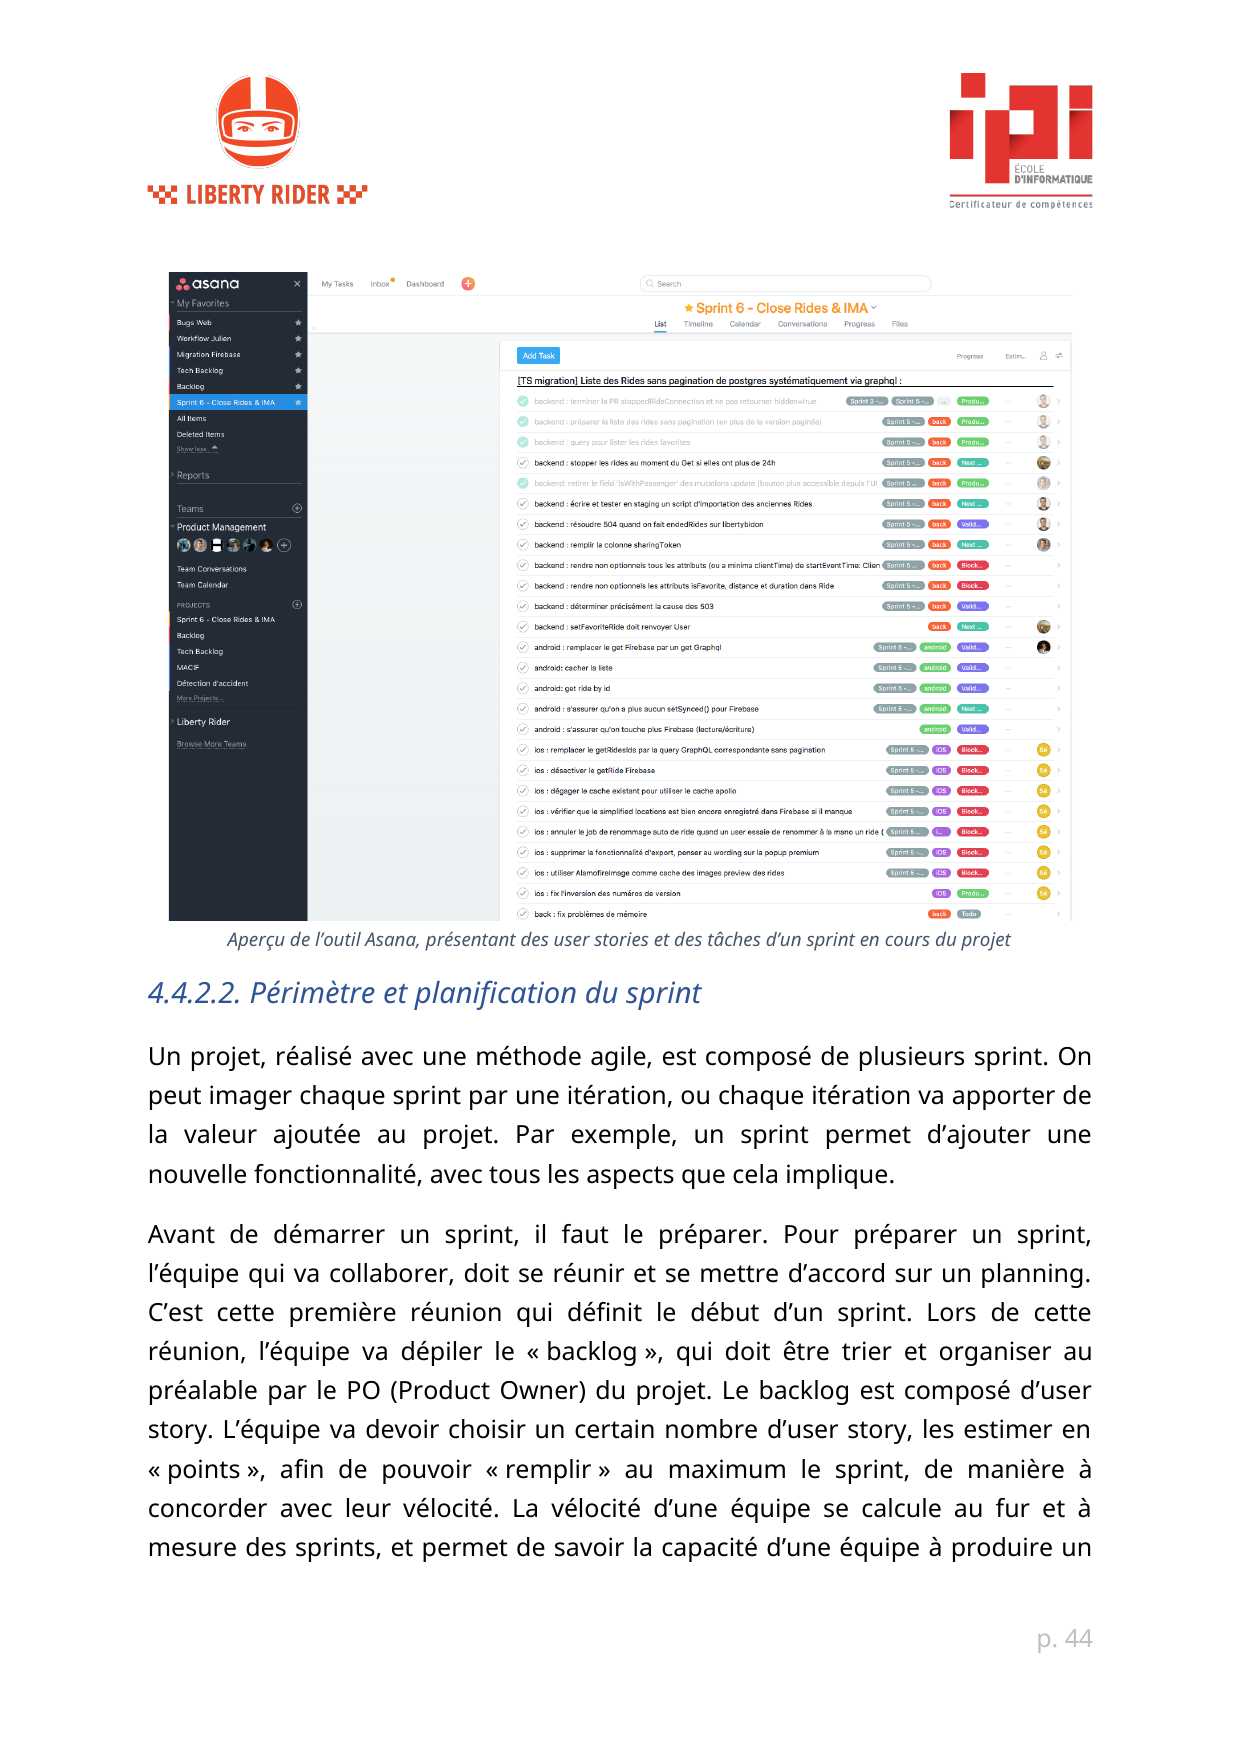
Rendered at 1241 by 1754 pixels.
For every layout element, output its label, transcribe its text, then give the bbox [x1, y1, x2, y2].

picture [168, 272, 1073, 921]
text Aperçu de l’outil Asana, présentant des user stories et des tâches d’un sprint en cours du projet [148, 926, 1093, 952]
text Un projet, réalisé avec une méthode agile, est composé de plusieurs sprint. On peut imager chaque sprint par une itération, ou chaque itération va apporter de la valeur ajoutée au projet. Par exemple, un sprint permet d’ajouter une nouvelle fonctionnalité, avec tous les aspects que cela implique. [148, 1039, 1093, 1190]
subtitle Périmètre et planification du sprint [148, 972, 1093, 1012]
picture [147, 75, 368, 209]
picture [949, 73, 1093, 209]
